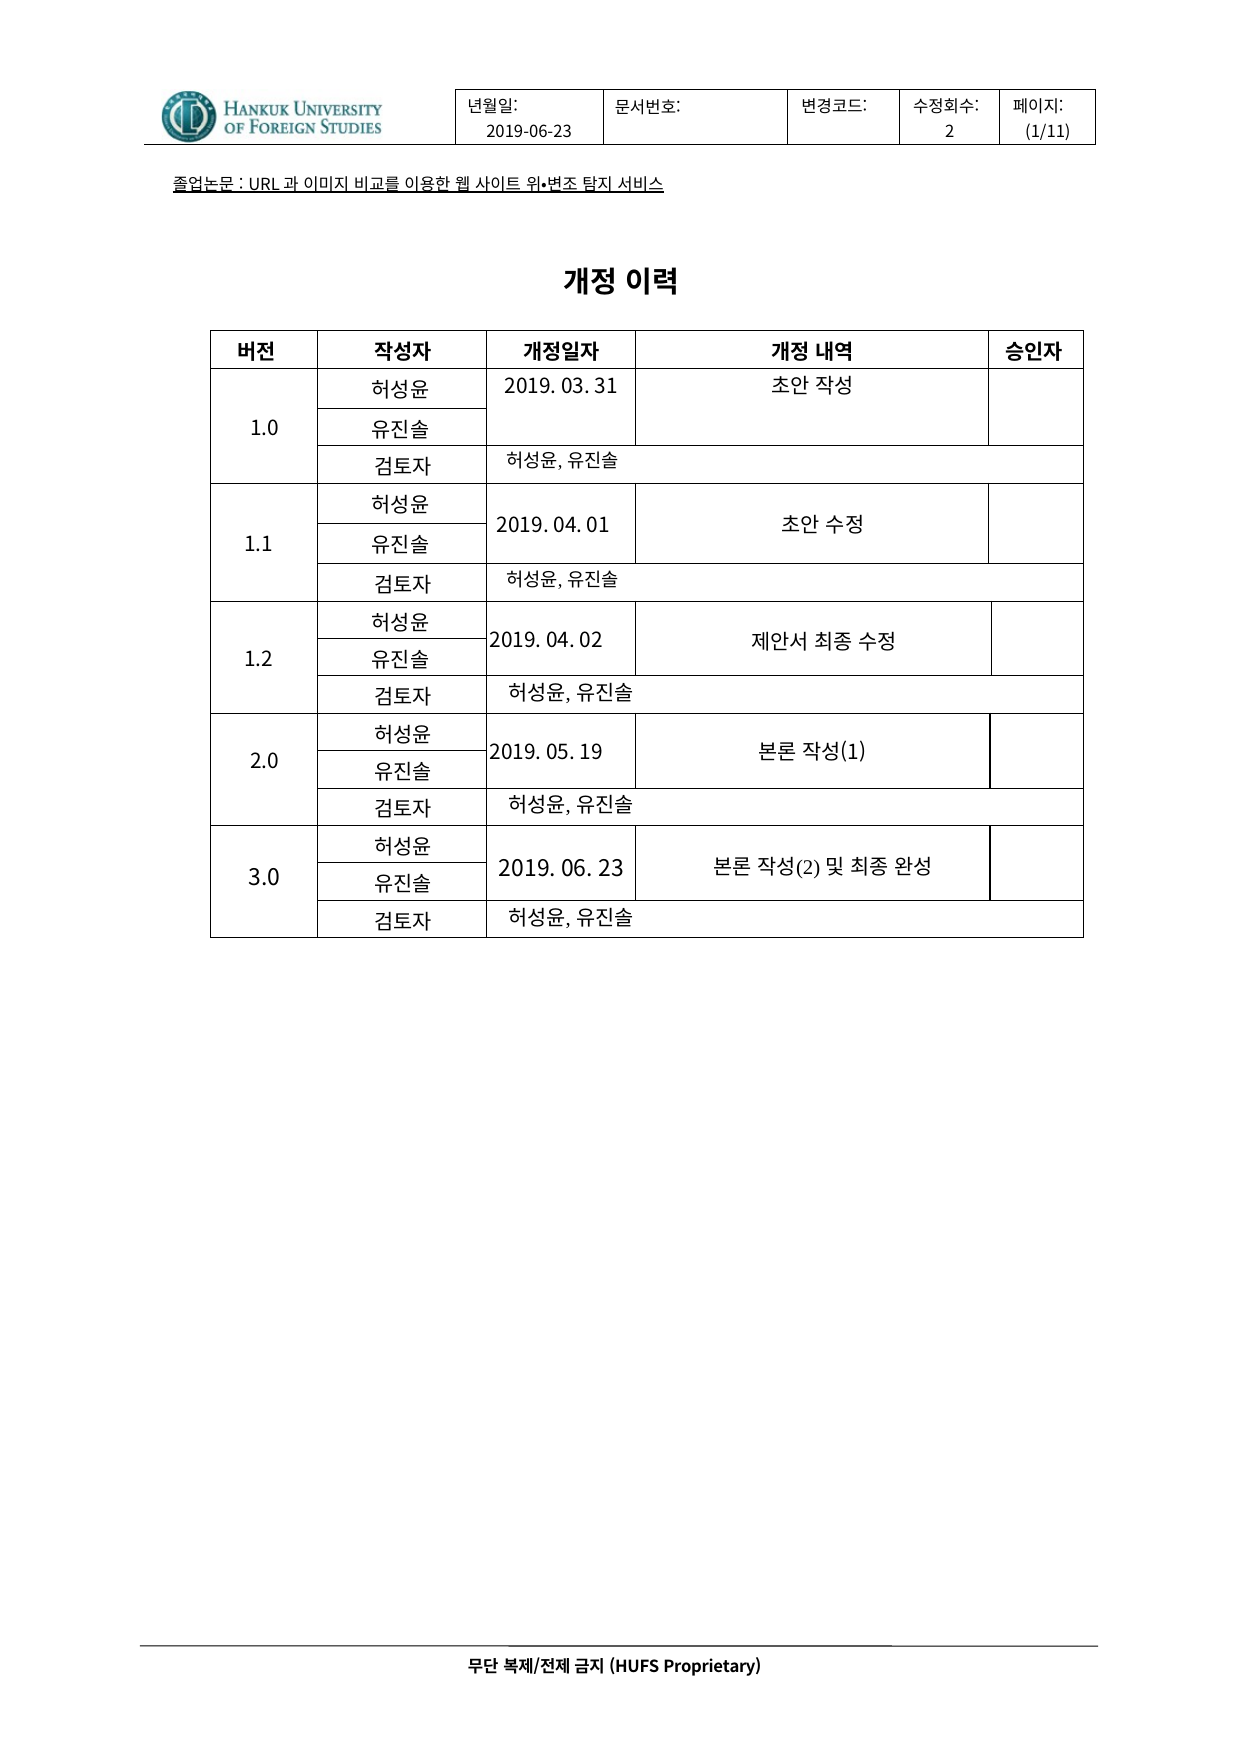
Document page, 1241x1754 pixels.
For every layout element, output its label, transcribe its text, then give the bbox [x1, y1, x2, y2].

table_cell 1.0 [211, 369, 317, 482]
table_cell 허성윤, 유진솔 [487, 789, 1083, 825]
table_cell [992, 602, 1083, 675]
table_cell 본론 작성(1) [636, 714, 989, 787]
table_cell 허성윤, 유진솔 [487, 901, 1083, 937]
table_cell 검토자 [318, 901, 486, 937]
table_cell 3.0 [211, 826, 317, 937]
table_cell 검토자 [318, 446, 486, 482]
table_cell 2.0 [211, 714, 317, 825]
table_cell 허성윤 [318, 602, 486, 638]
table_cell 2019. 04. 01 [487, 484, 635, 563]
table_cell 유진솔 [318, 409, 486, 445]
table_cell 허성윤 [318, 826, 486, 862]
table_cell 1.2 [211, 602, 317, 713]
table_cell 2019. 06. 23 [487, 826, 635, 900]
table_cell 제안서 최종 수정 [636, 602, 991, 675]
table_header 작성자 [318, 331, 486, 368]
table_cell 허성윤, 유진솔 [487, 446, 1083, 482]
table_cell 유진솔 [318, 524, 486, 563]
table_header 버전 [211, 331, 317, 368]
table_cell 유진솔 [318, 863, 486, 900]
table_cell 초안 수정 [636, 484, 988, 563]
table_cell 허성윤, 유진솔 [487, 676, 1083, 713]
table_cell 허성윤 [318, 714, 486, 750]
table_cell 유진솔 [318, 639, 486, 675]
table_cell [989, 369, 1083, 445]
table_cell 검토자 [318, 564, 486, 601]
table_cell 초안 작성 [636, 369, 988, 445]
picture [161, 89, 383, 143]
table_cell 허성윤, 유진솔 [487, 564, 1083, 601]
table_cell [991, 714, 1083, 787]
table_cell 검토자 [318, 676, 486, 713]
text 개정 이력 [133, 258, 1109, 301]
table_cell 유진솔 [318, 751, 486, 787]
table_header 개정일자 [487, 331, 635, 368]
table_cell 2019. 04. 02 [487, 602, 635, 675]
table_cell 1.1 [211, 484, 317, 601]
table_cell 허성윤 [318, 369, 486, 408]
table_cell 본론 작성(2) 및 최종 완성 [636, 826, 989, 900]
table_cell 검토자 [318, 789, 486, 825]
table_cell 2019. 05. 19 [487, 714, 635, 787]
table_cell [991, 826, 1083, 900]
table_cell [989, 484, 1083, 563]
table_cell 허성윤 [318, 484, 486, 523]
table_cell 2019. 03. 31 [487, 369, 635, 445]
table_header 승인자 [989, 331, 1083, 368]
table_header 개정 내역 [636, 331, 988, 368]
